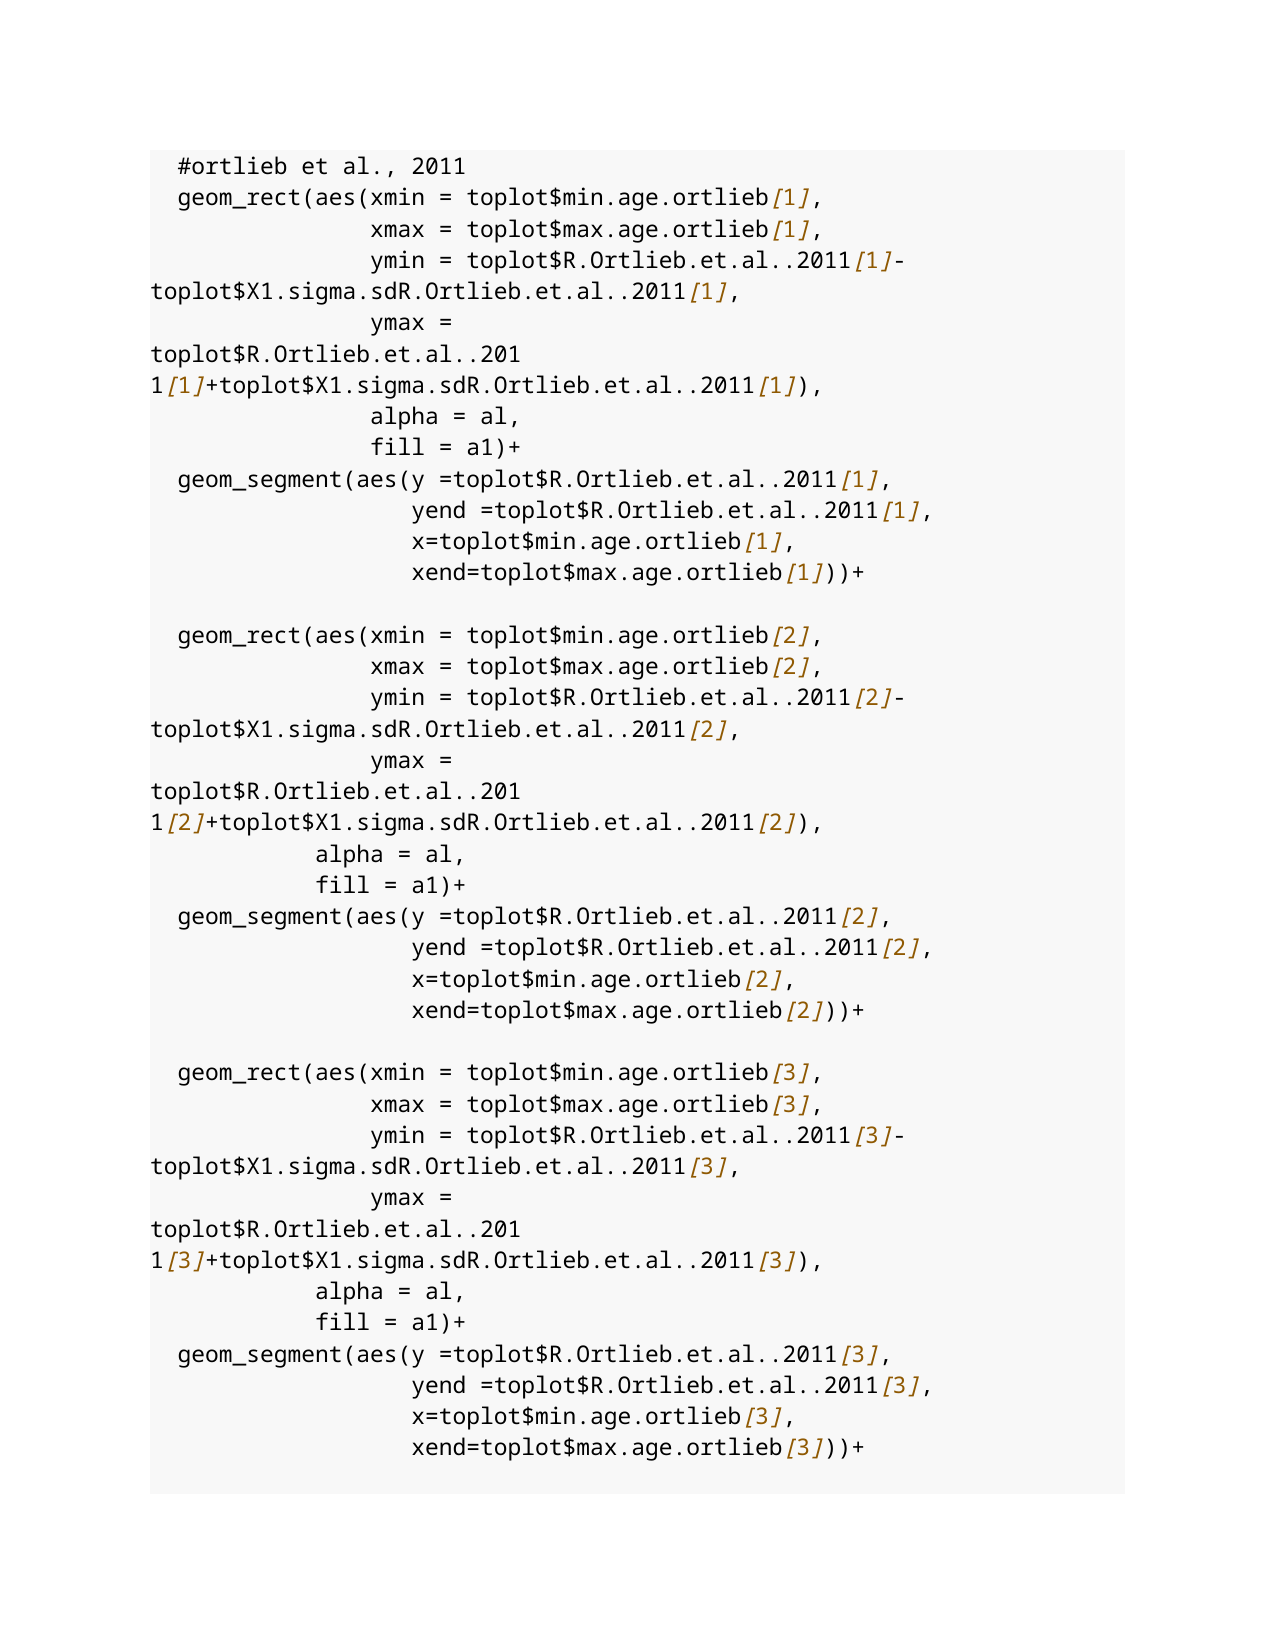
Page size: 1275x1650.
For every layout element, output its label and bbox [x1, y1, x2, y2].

text [150, 150, 1125, 1494]
